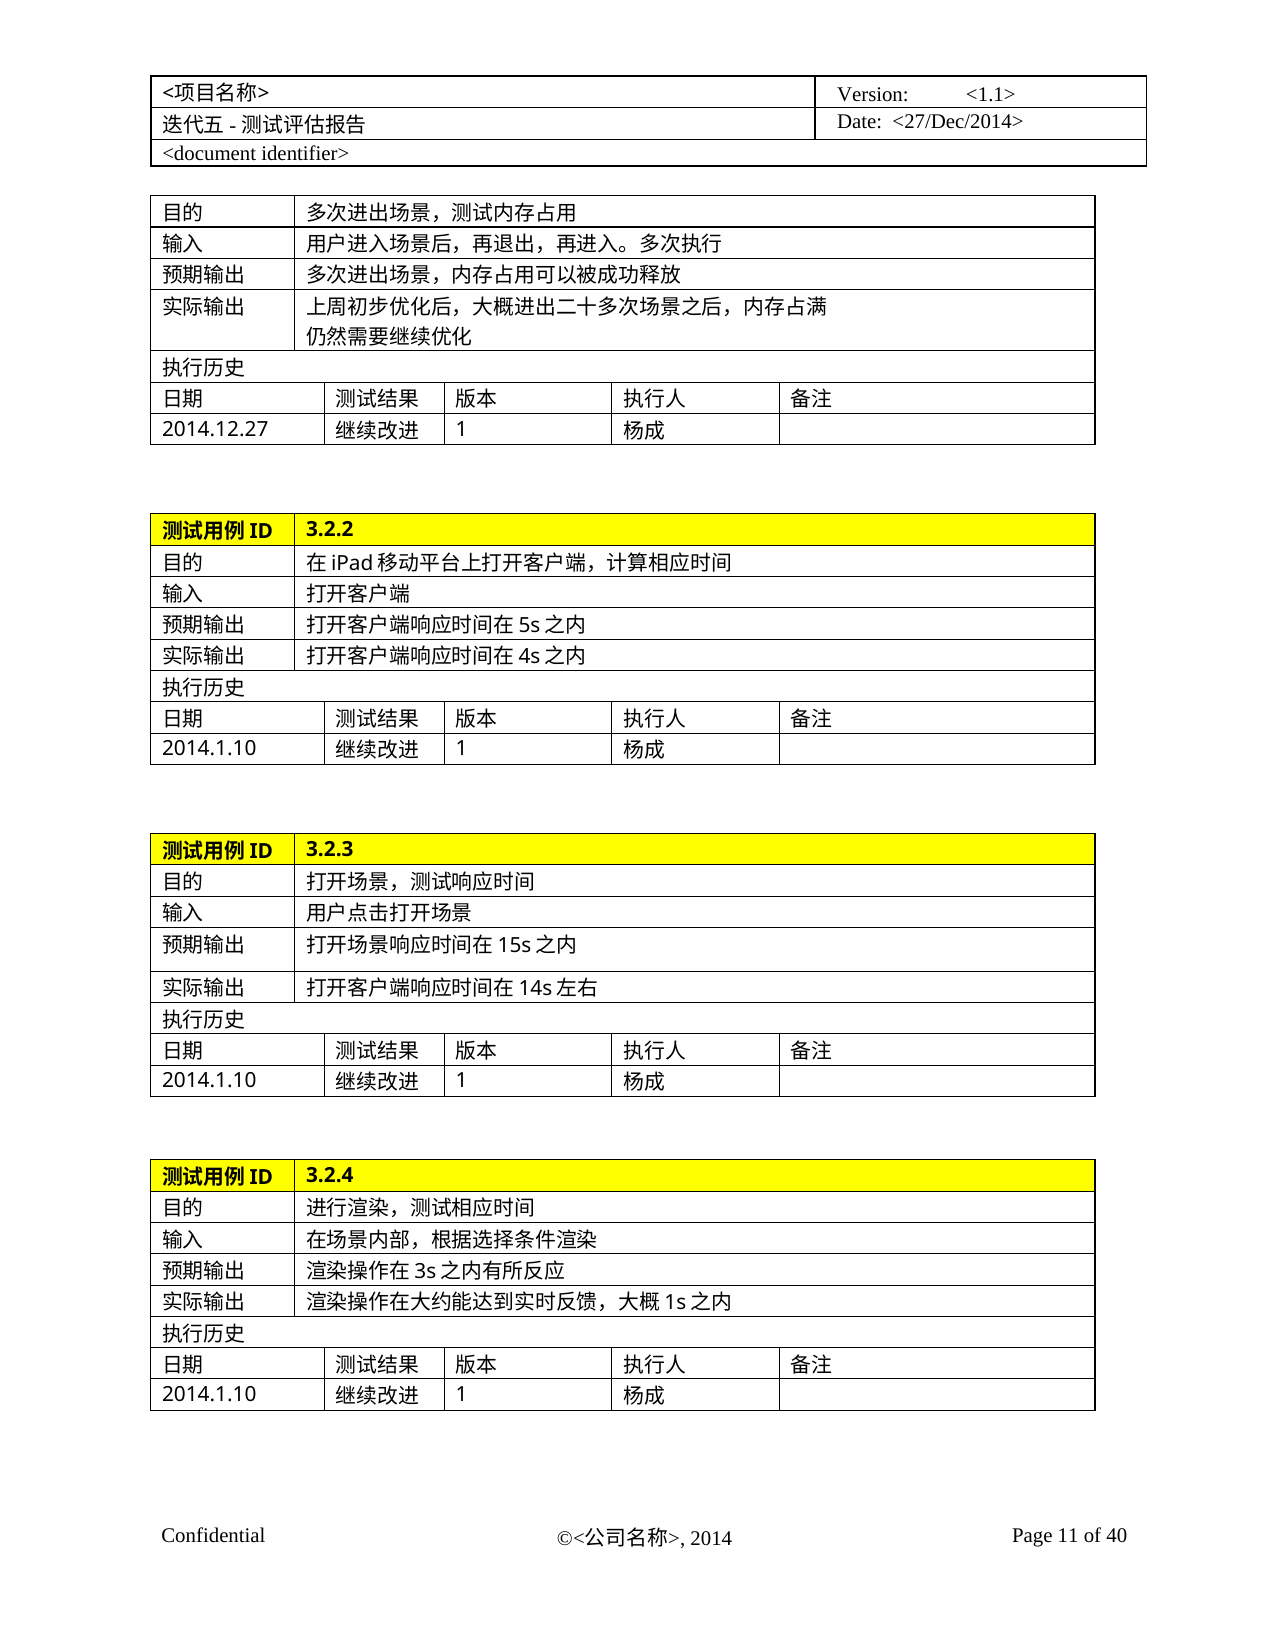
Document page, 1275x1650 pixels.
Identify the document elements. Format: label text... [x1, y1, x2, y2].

table_header 测试用例ID [151, 514, 294, 545]
table_cell 实际输出 [151, 1286, 294, 1316]
table_cell 用户点击打开场景 [295, 897, 1094, 927]
table_cell [780, 734, 1094, 764]
table_cell 备注 [780, 383, 1094, 413]
table_cell 版本 [445, 383, 611, 413]
table_cell 备注 [780, 1034, 1094, 1064]
table_cell 执行人 [612, 383, 779, 413]
table_cell 多次进出场景，内存占用可以被成功释放 [295, 259, 1094, 289]
table_cell 日期 [151, 1348, 324, 1378]
table_cell 目的 [151, 196, 294, 226]
table_cell 测试结果 [325, 1348, 444, 1378]
table_cell 版本 [445, 1348, 611, 1378]
table_cell 杨成 [612, 734, 779, 764]
table_cell 杨成 [612, 1379, 779, 1409]
table_cell 继续改进 [325, 1379, 444, 1409]
table_cell 执行人 [612, 1348, 779, 1378]
table_cell 版本 [445, 1034, 611, 1064]
table_header 测试用例ID [151, 834, 294, 864]
table_cell 备注 [780, 702, 1094, 732]
table_cell 实际输出 [151, 972, 294, 1002]
table_cell 打开客户端 [295, 577, 1094, 607]
table_cell 输入 [151, 577, 294, 607]
table_cell 1 [445, 1379, 611, 1409]
table_cell 实际输出 [151, 640, 294, 670]
table_cell 预期输出 [151, 608, 294, 639]
table_cell 日期 [151, 383, 324, 413]
table_cell 在场景内部，根据选择条件渲染 [295, 1223, 1094, 1253]
table_cell 测试结果 [325, 383, 444, 413]
table_cell 测试结果 [325, 702, 444, 732]
table_cell 执行人 [612, 1034, 779, 1064]
table_cell 渲染操作在大约能达到实时反馈，大概1s之内 [295, 1286, 1094, 1316]
table_cell 继续改进 [325, 734, 444, 764]
table_cell 执行历史 [151, 351, 1094, 382]
table_cell [780, 414, 1094, 444]
table_cell 执行历史 [151, 671, 1094, 701]
table_cell 日期 [151, 702, 324, 732]
table_cell 打开场景响应时间在15s之内 [295, 928, 1094, 971]
table_cell 目的 [151, 865, 294, 896]
table_cell 打开场景，测试响应时间 [295, 865, 1094, 896]
table_cell 预期输出 [151, 1254, 294, 1284]
table_cell 实际输出 [151, 290, 294, 350]
table_cell 目的 [151, 1192, 294, 1222]
table_cell 打开客户端响应时间在14s左右 [295, 972, 1094, 1002]
table_header 测试用例ID [151, 1160, 294, 1191]
table_cell 输入 [151, 1223, 294, 1253]
table_cell 1 [445, 734, 611, 764]
table_cell 进行渲染，测试相应时间 [295, 1192, 1094, 1222]
table_header 3.2.3 [295, 834, 1094, 864]
table_cell 杨成 [612, 414, 779, 444]
table_cell 测试结果 [325, 1034, 444, 1064]
table_cell 打开客户端响应时间在4s之内 [295, 640, 1094, 670]
table_cell 版本 [445, 702, 611, 732]
table_cell 执行历史 [151, 1317, 1094, 1347]
table_cell 上周初步优化后，大概进出二十多次场景之后，内存占满 仍然需要继续优化 [295, 290, 1094, 350]
table_cell 2014.12.27 [151, 414, 324, 444]
table_cell 2014.1.10 [151, 734, 324, 764]
table_cell [780, 1379, 1094, 1409]
table_cell 日期 [151, 1034, 324, 1064]
table_cell 备注 [780, 1348, 1094, 1378]
table_cell 1 [445, 1066, 611, 1096]
table_cell 打开客户端响应时间在5s之内 [295, 608, 1094, 639]
table_cell [780, 1066, 1094, 1096]
table_cell 输入 [151, 228, 294, 258]
table_cell 在iPad移动平台上打开客户端，计算相应时间 [295, 546, 1094, 576]
table_cell 杨成 [612, 1066, 779, 1096]
table_cell 继续改进 [325, 1066, 444, 1096]
table_cell 1 [445, 414, 611, 444]
table_header 3.2.4 [295, 1160, 1094, 1191]
table_cell 多次进出场景，测试内存占用 [295, 196, 1094, 226]
table_header 3.2.2 [295, 514, 1094, 545]
table_cell 继续改进 [325, 414, 444, 444]
table_cell 渲染操作在3s之内有所反应 [295, 1254, 1094, 1284]
table_cell 2014.1.10 [151, 1379, 324, 1409]
table_cell 2014.1.10 [151, 1066, 324, 1096]
table_cell 预期输出 [151, 928, 294, 971]
table_cell 目的 [151, 546, 294, 576]
table_cell 输入 [151, 897, 294, 927]
table_cell 预期输出 [151, 259, 294, 289]
table_cell 执行人 [612, 702, 779, 732]
table_cell 用户进入场景后，再退出，再进入。多次执行 [295, 228, 1094, 258]
table_cell 执行历史 [151, 1003, 1094, 1033]
